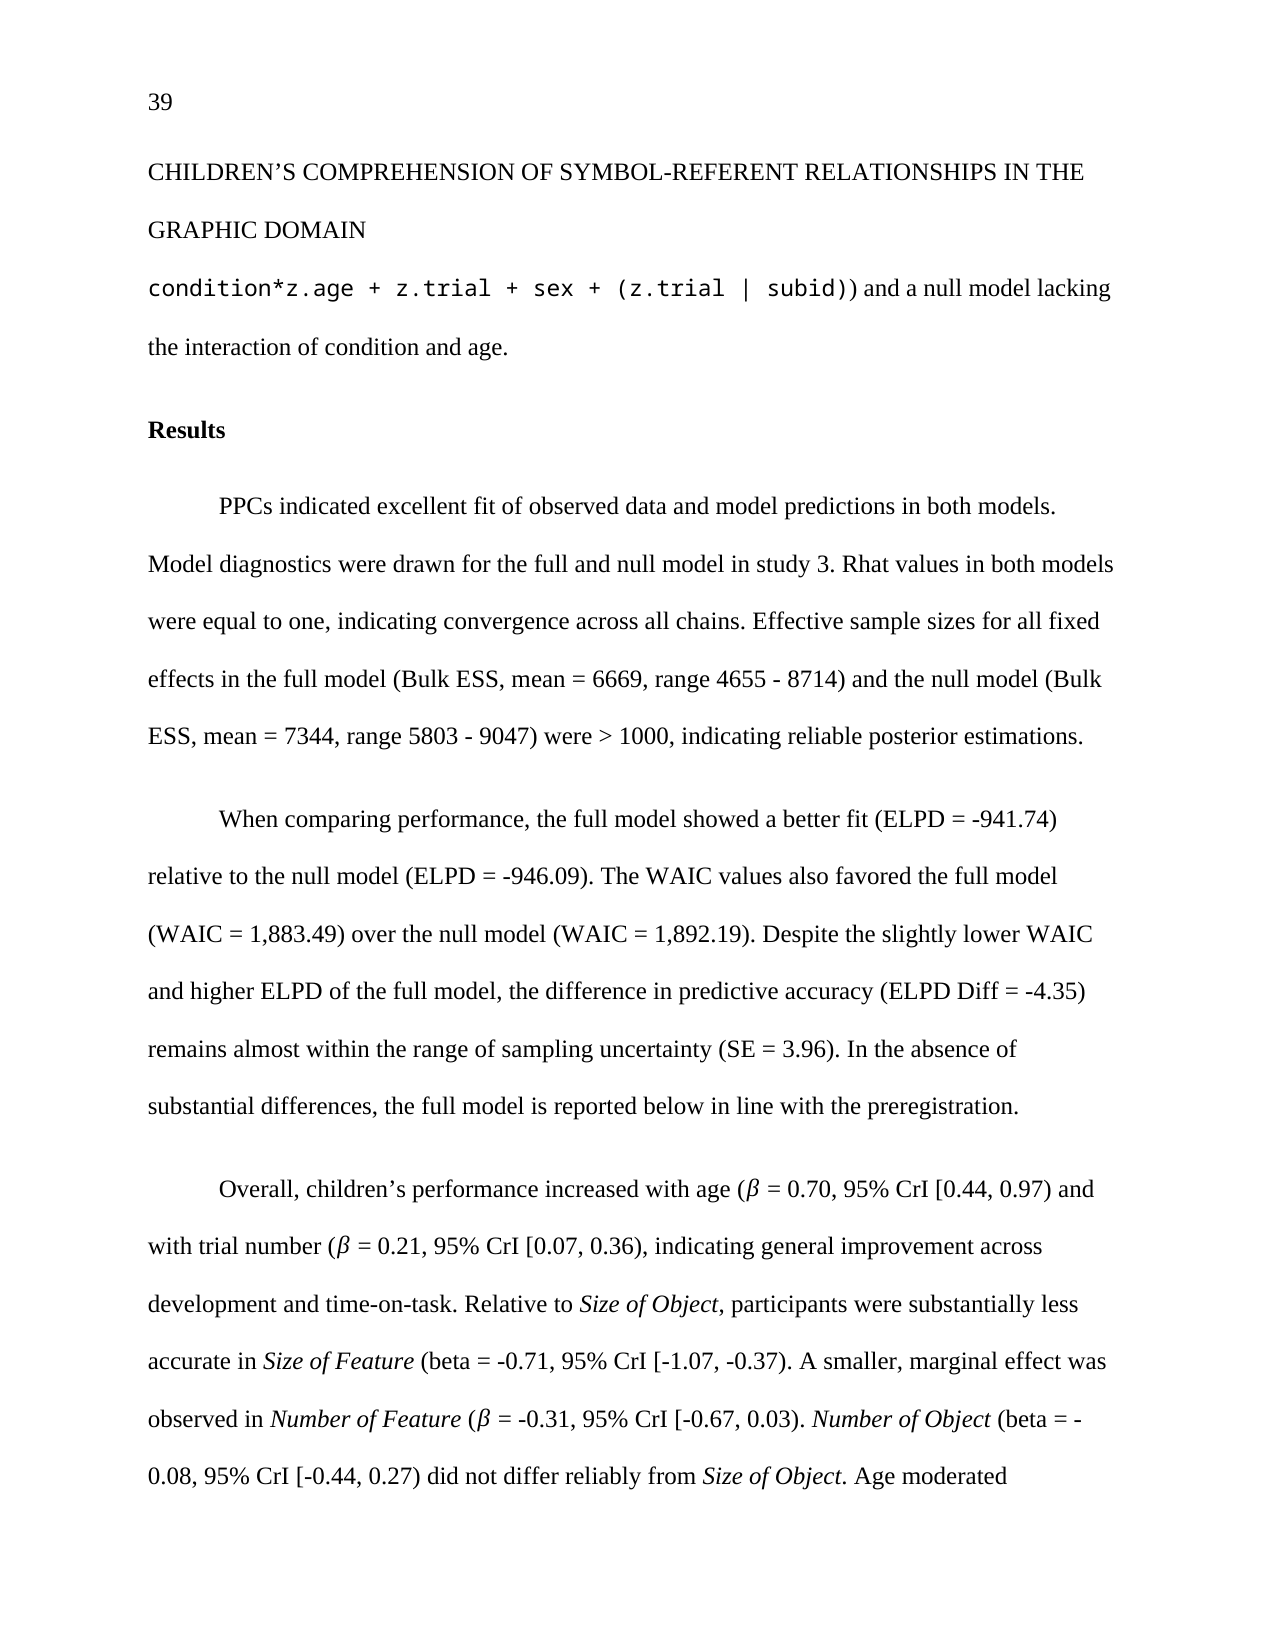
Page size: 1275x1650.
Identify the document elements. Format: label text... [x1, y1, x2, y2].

subtitle Results [148, 415, 1127, 444]
text When comparing performance, the full model showed a better fit (ELPD = -941.74) relative to the null model (ELPD = -946.09). The WAIC values also favored the full model (WAIC = 1,883.49) over the null model (WAIC = 1,892.19). Despite the slightly lower WAIC and higher ELPD of the full model, the difference in predictive accuracy (ELPD Diff = -4.35) remains almost within the range of sampling uncertainty (SE = 3.96). In the absence of substantial differences, the full model is reported below in line with the preregistration. [148, 804, 1127, 1120]
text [148, 1174, 1127, 1490]
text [148, 272, 1127, 361]
text PPCs indicated excellent fit of observed data and model predictions in both models. Model diagnostics were drawn for the full and null model in study 3. Rhat values in both models were equal to one, indicating convergence across all chains. Effective sample sizes for all fixed effects in the full model (Bulk ESS, mean = 6669, range 4655 - 8714) and the null model (Bulk ESS, mean = 7344, range 5803 - 9047) were > 1000, indicating reliable posterior estimations. [148, 491, 1127, 750]
